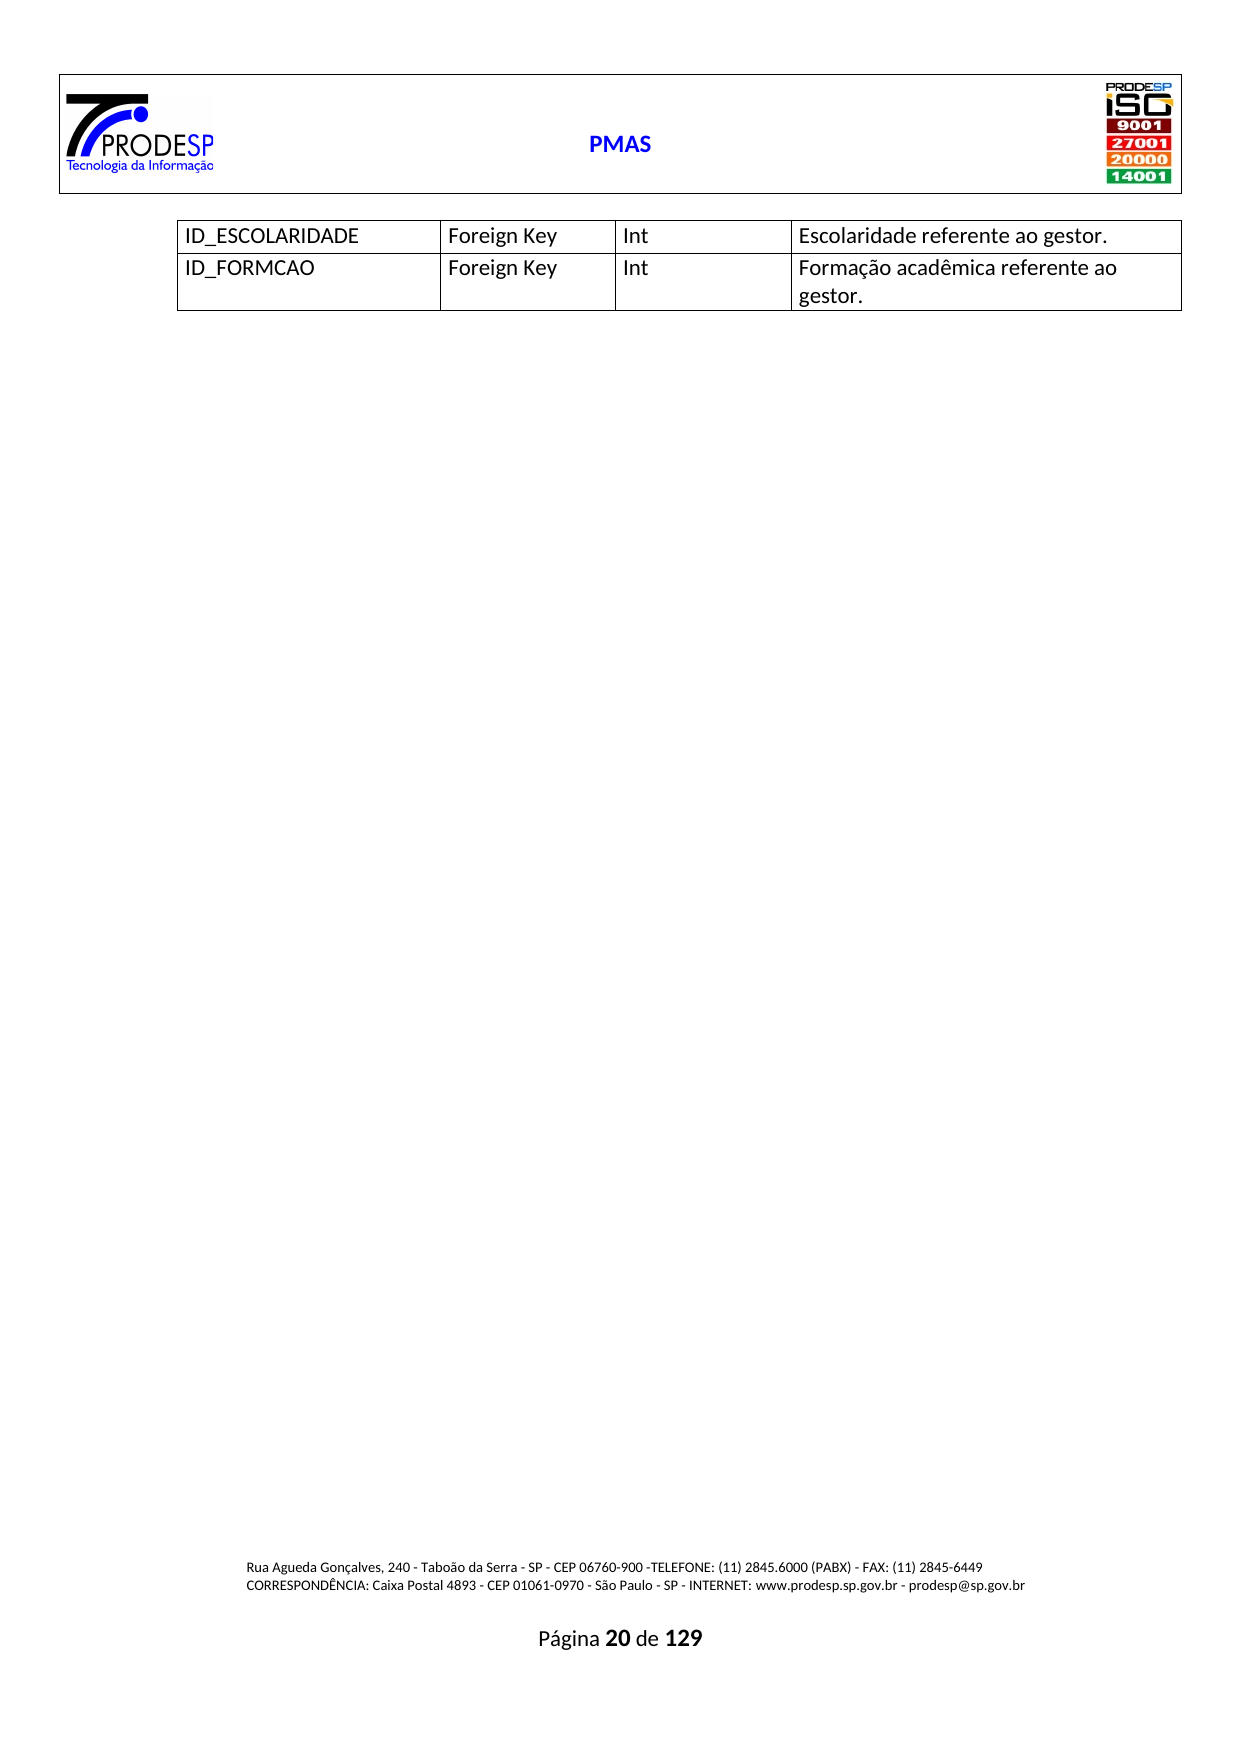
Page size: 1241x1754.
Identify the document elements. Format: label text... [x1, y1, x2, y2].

table_cell ID_FORMCAO [178, 254, 440, 309]
table_cell Foreign Key [441, 221, 615, 252]
table_cell Int [616, 221, 791, 252]
table_cell ID_ESCOLARIDADE [178, 221, 440, 252]
picture [1102, 80, 1174, 187]
table_cell Int [616, 254, 791, 309]
picture [66, 94, 214, 173]
table_cell Escolaridade referente ao gestor. [792, 221, 1181, 252]
table_cell Formação acadêmica referente ao gestor. [792, 254, 1181, 309]
table_cell Foreign Key [441, 254, 615, 309]
